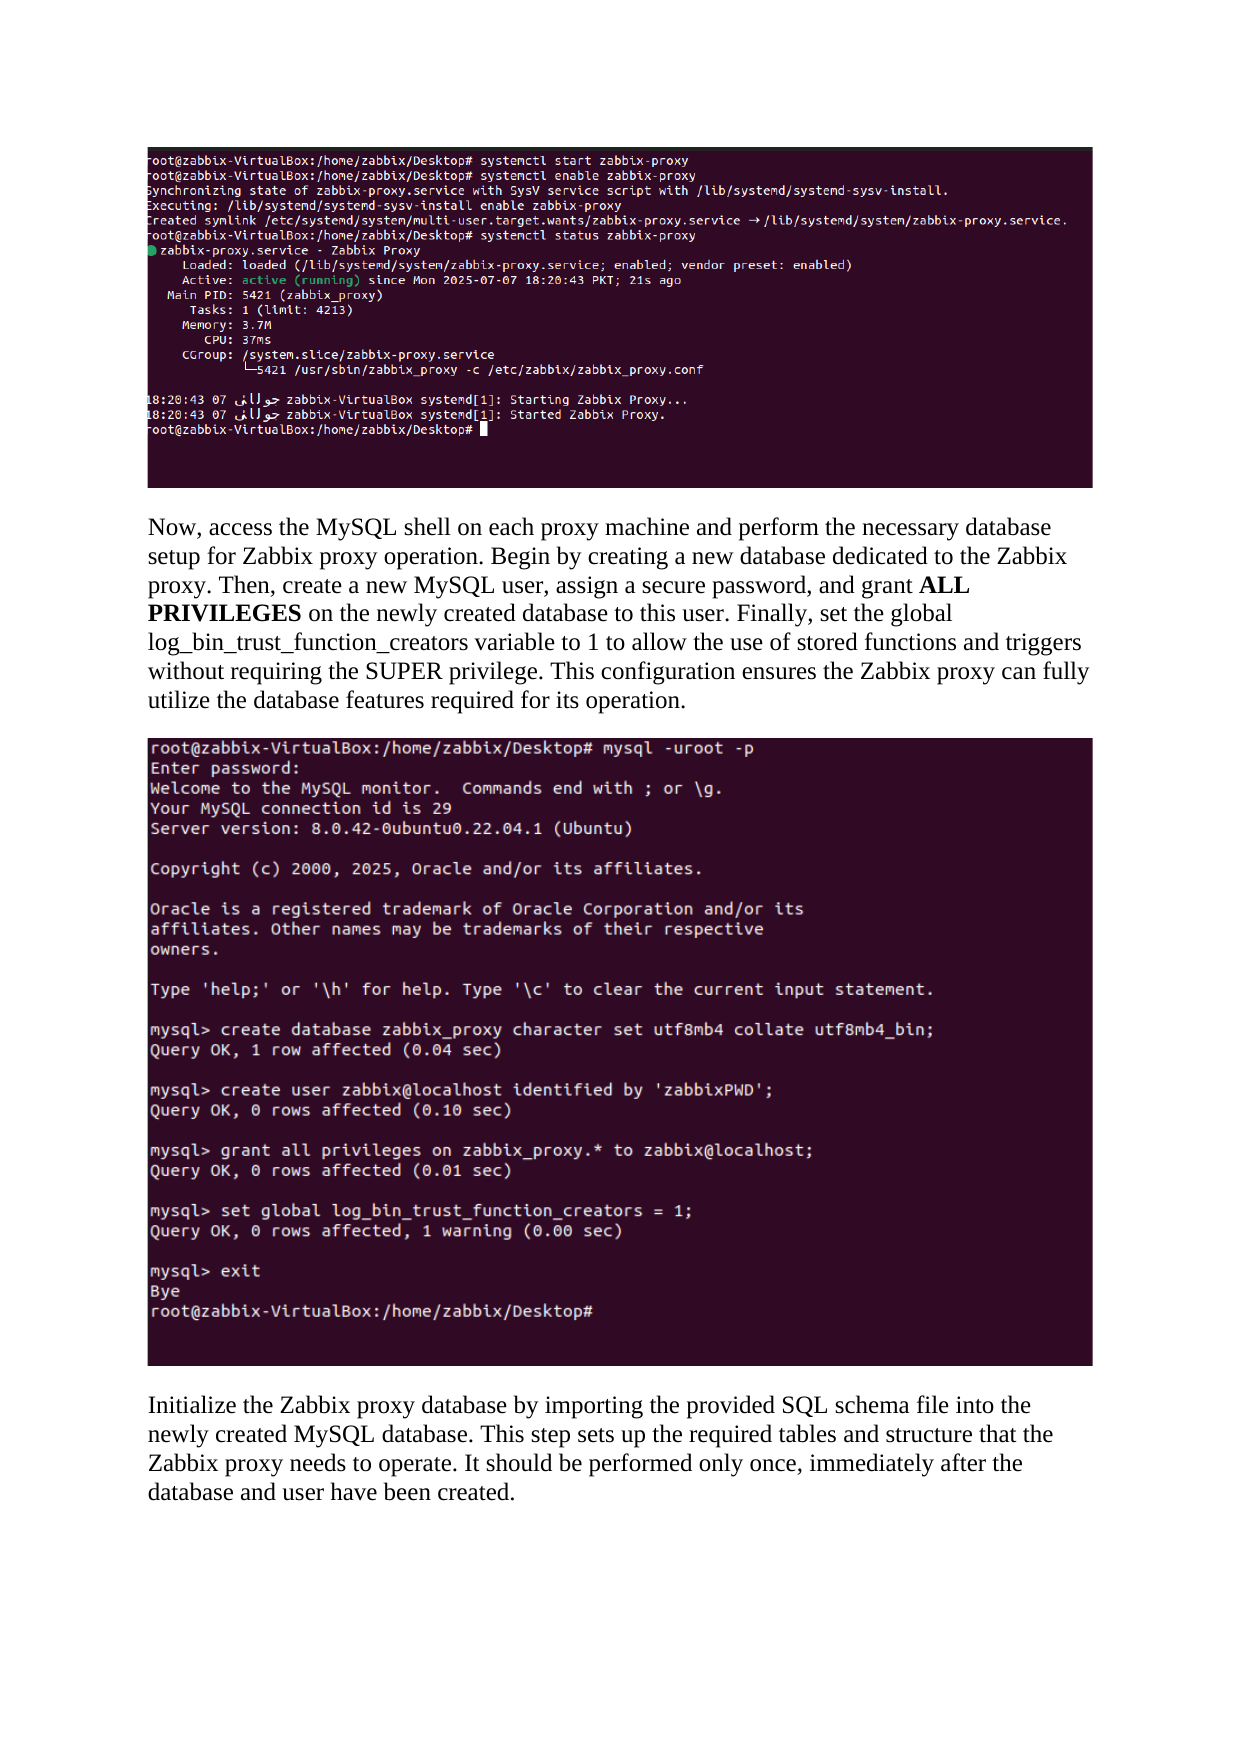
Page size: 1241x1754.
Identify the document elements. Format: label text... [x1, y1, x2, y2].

text Initialize the Zabbix proxy database by importing the provided SQL schema file into the newly created MySQL database. This step sets up the required tables and structure that the Zabbix proxy needs to operate. It should be performed only once, immediately after the database and user have been created. [148, 1391, 1093, 1506]
text Now, access the MySQL shell on each proxy machine and perform the necessary database setup for Zabbix proxy operation. Begin by creating a new database dedicated to the Zabbix proxy. Then, create a new MySQL user, assign a secure password, and grant ALL PRIVILEGES on the newly created database to this user. Finally, set the global log_bin_trust_function_creators variable to 1 to allow the use of stored functions and triggers without requiring the SUPER privilege. This configuration ensures the Zabbix proxy can fully utilize the database features required for its operation. [148, 512, 1093, 713]
picture [147, 147, 1093, 488]
picture [147, 738, 1093, 1366]
